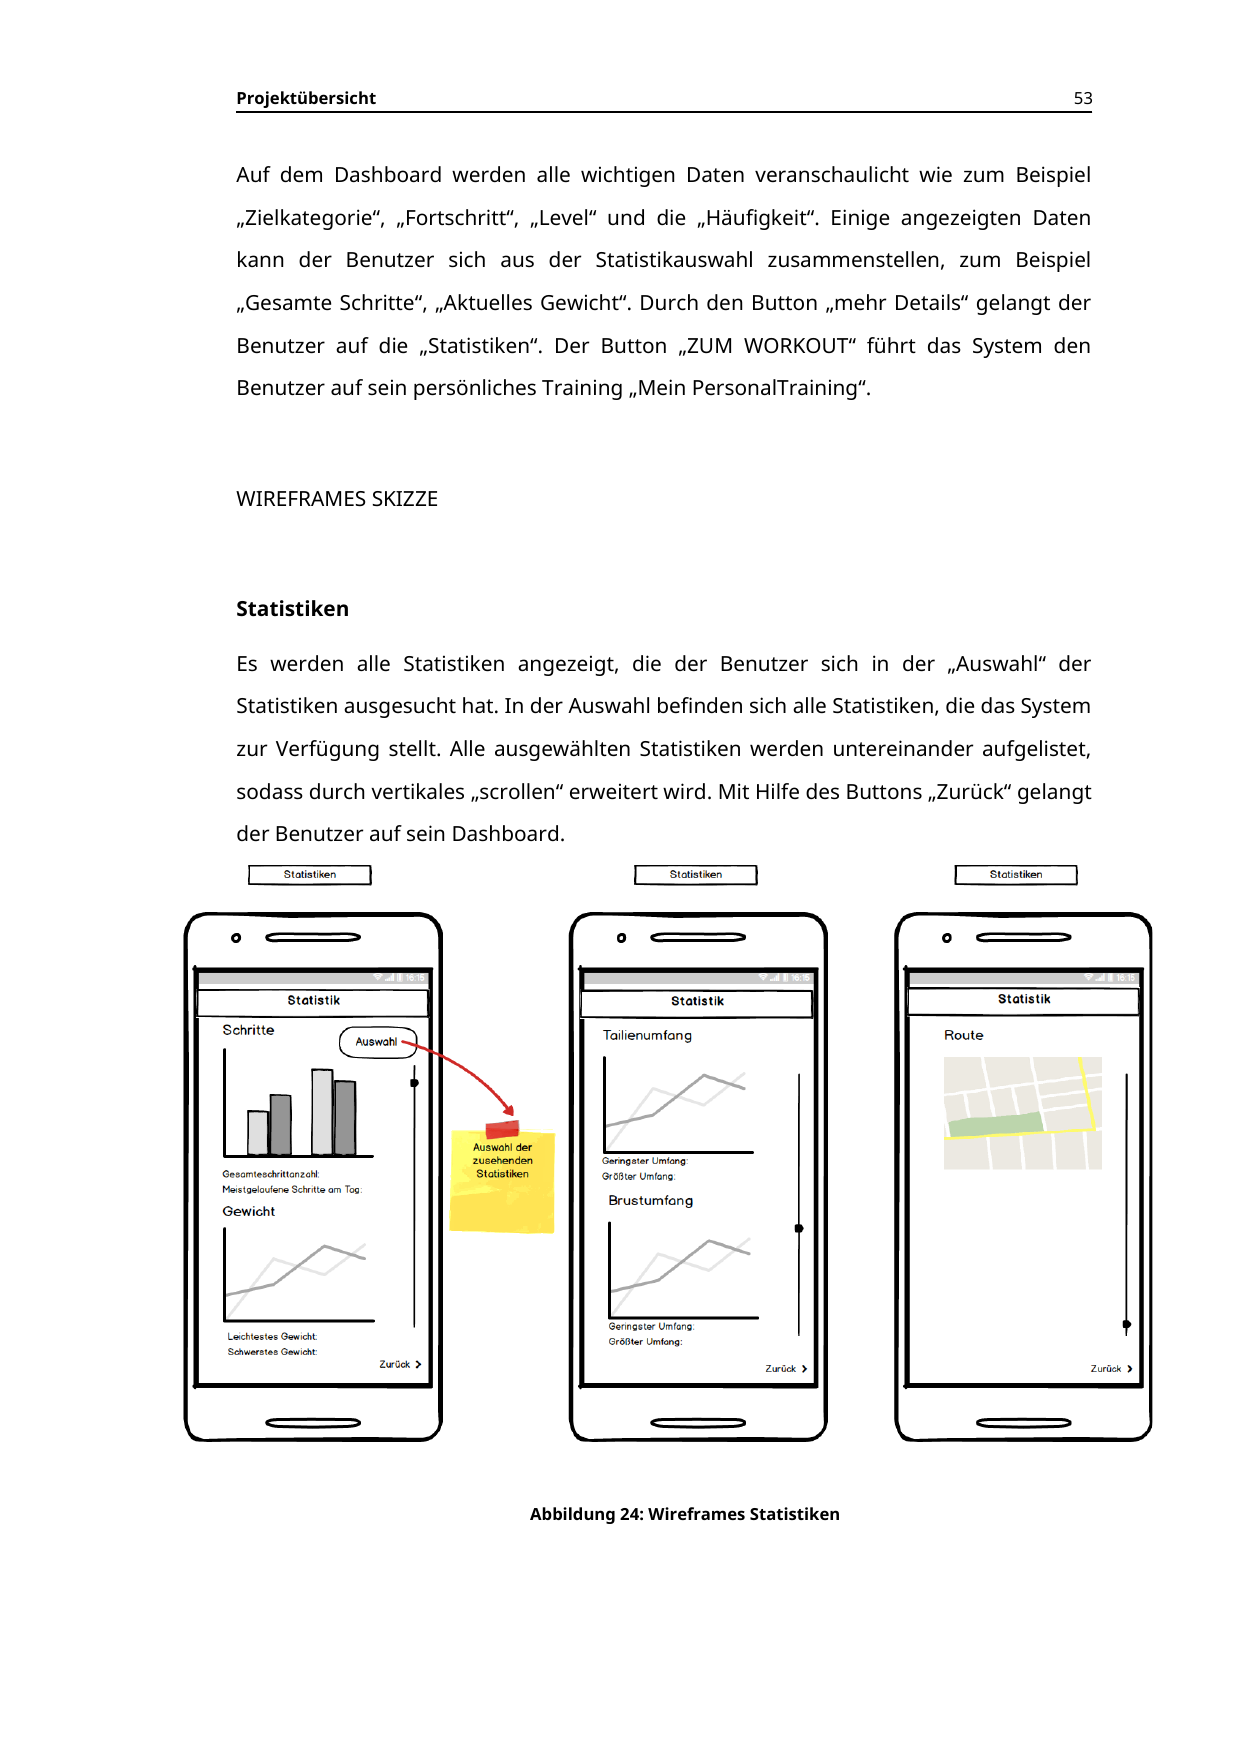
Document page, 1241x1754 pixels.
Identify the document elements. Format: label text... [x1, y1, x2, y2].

text Auf dem Dashboard werden alle wichtigen Daten veranschaulicht wie zum Beispiel „Zielkategorie“, „Fortschritt“, „Level“ und die „Häufigkeit“. Einige angezeigten Daten kann der Benutzer sich aus der Statistikauswahl zusammenstellen, zum Beispiel „Gesamte Schritte“, „Aktuelles Gewicht“. Durch den Button „mehr Details“ gelangt der Benutzer auf die „Statistiken“. Der Button „ZUM WORKOUT“ führt das System den Benutzer auf sein persönliches Training „Mein PersonalTraining“. [236, 160, 1092, 402]
picture [182, 865, 1153, 1442]
text Es werden alle Statistiken angezeigt, die der Benutzer sich in der „Auswahl“ der Statistiken ausgesucht hat. In der Auswahl befinden sich alle Statistiken, die das System zur Verfügung stellt. Alle ausgewählten Statistiken werden untereinander aufgelistet, sodass durch vertikales „scrollen“ erweitert wird. Mit Hilfe des Buttons „Zurück“ gelangt der Benutzer auf sein Dashboard. [236, 649, 1092, 848]
text WIREFRAMES SKIZZE [236, 484, 1092, 512]
text Statistiken [236, 594, 1092, 622]
